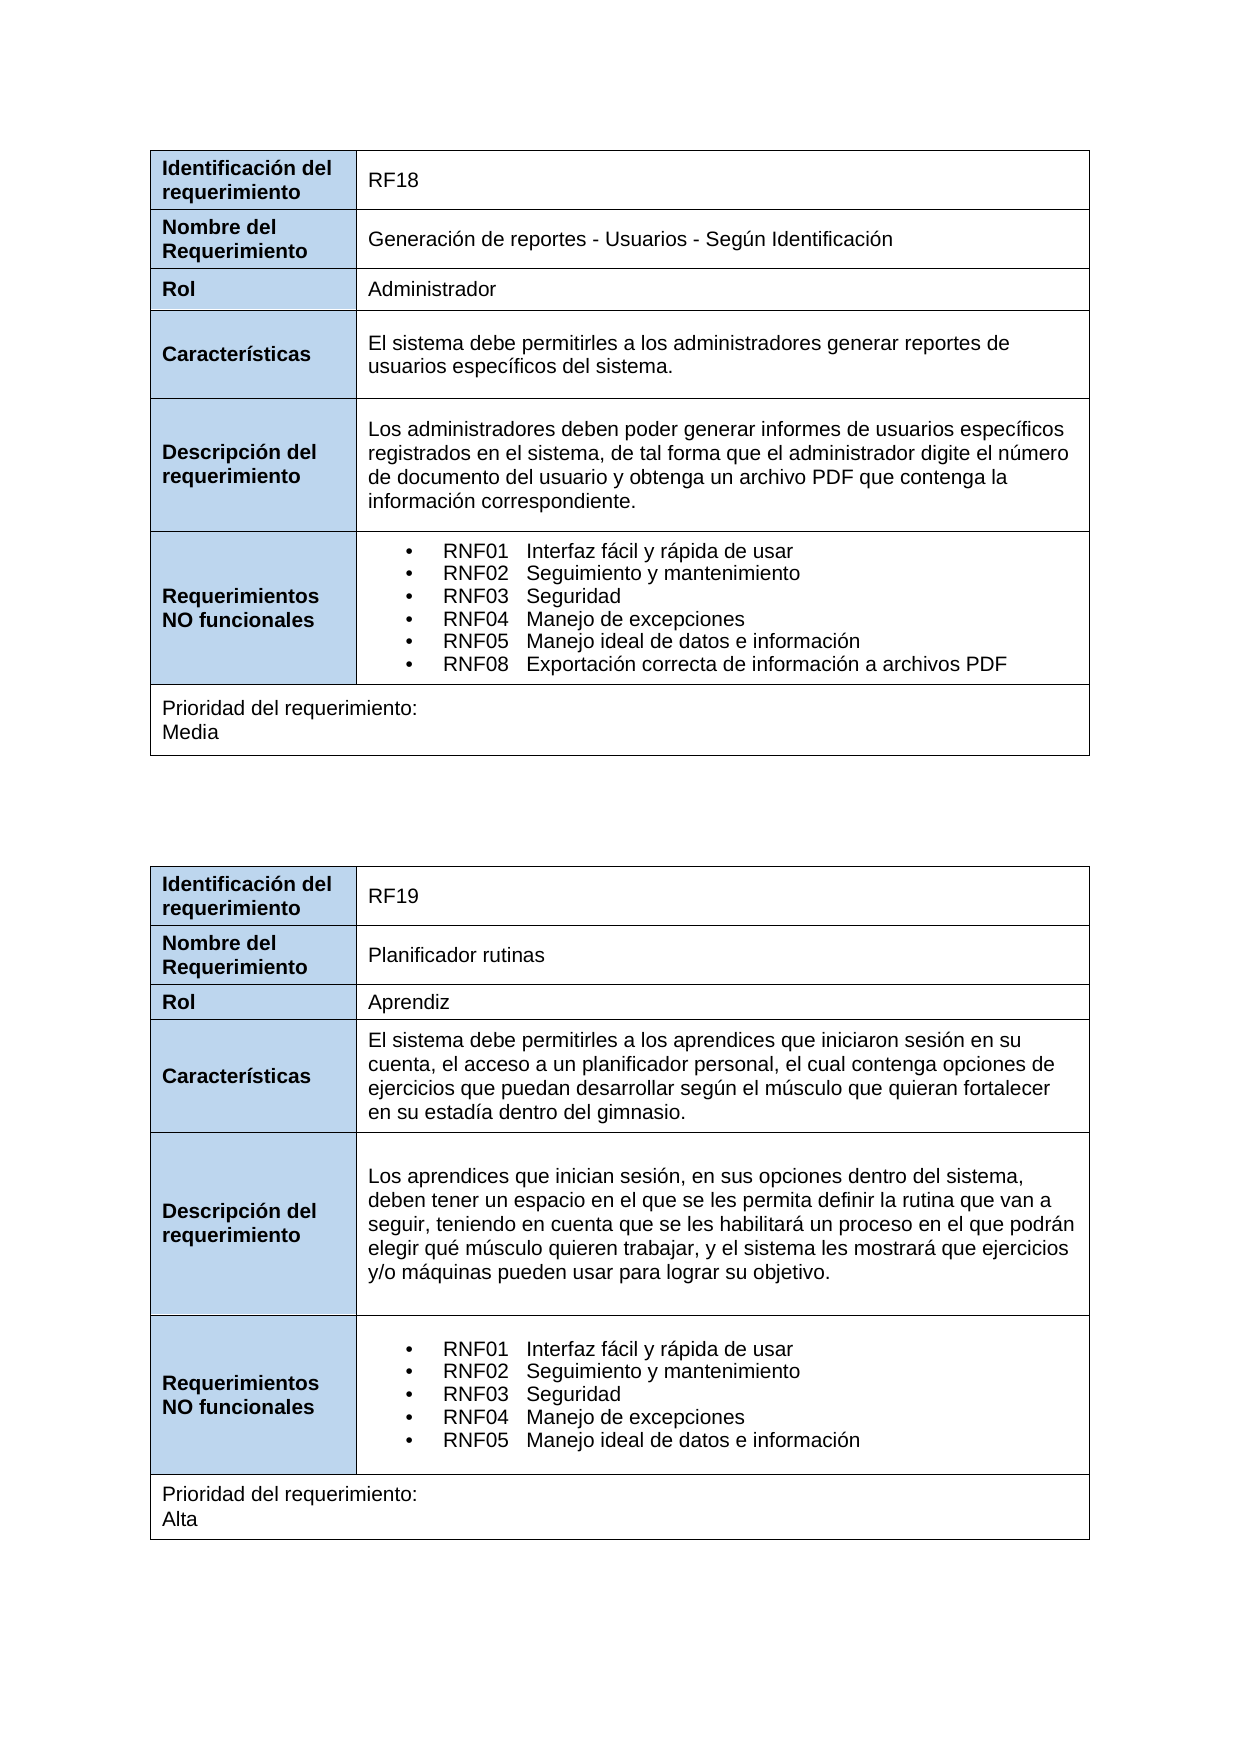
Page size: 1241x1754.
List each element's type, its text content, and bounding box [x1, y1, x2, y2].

table_cell Características [151, 311, 356, 398]
table_cell RNF01 Interfaz fácil y rápida de usar RNF02 Seguimiento y mantenimiento RNF03 Seguridad RNF04 Manejo de excepciones RNF05 Manejo ideal de datos e información [357, 1316, 1089, 1474]
table_cell Los administradores deben poder generar informes de usuarios específicos registrados en el sistema, de tal forma que el administrador digite el número de documento del usuario y obtenga un archivo PDF que contenga la información correspondiente. [357, 399, 1089, 531]
table_cell Descripción del requerimiento [151, 399, 356, 531]
table_cell Características [151, 1020, 356, 1132]
table_cell Generación de reportes - Usuarios - Según Identificación [357, 210, 1089, 268]
table_header RF19 [357, 867, 1089, 925]
table_cell Prioridad del requerimiento: Alta [151, 1475, 1089, 1539]
table_cell RNF01 Interfaz fácil y rápida de usar RNF02 Seguimiento y mantenimiento RNF03 Seguridad RNF04 Manejo de excepciones RNF05 Manejo ideal de datos e información RNF08 Exportación correcta de información a archivos PDF [357, 532, 1089, 684]
table_cell Requerimientos NO funcionales [151, 1316, 356, 1474]
table_cell Administrador [357, 269, 1089, 309]
table_cell Planificador rutinas [357, 926, 1089, 984]
table_cell Requerimientos NO funcionales [151, 532, 356, 684]
table_cell El sistema debe permitirles a los administradores generar reportes de usuarios específicos del sistema. [357, 311, 1089, 398]
table_cell Prioridad del requerimiento: Media [151, 685, 1089, 755]
table_cell Rol [151, 985, 356, 1019]
table_cell Aprendiz [357, 985, 1089, 1019]
table_cell El sistema debe permitirles a los aprendices que iniciaron sesión en su cuenta, el acceso a un planificador personal, el cual contenga opciones de ejercicios que puedan desarrollar según el músculo que quieran fortalecer en su estadía dentro del gimnasio. [357, 1020, 1089, 1132]
table_cell Los aprendices que inician sesión, en sus opciones dentro del sistema, deben tener un espacio en el que se les permita definir la rutina que van a seguir, teniendo en cuenta que se les habilitará un proceso en el que podrán elegir qué músculo quieren trabajar, y el sistema les mostrará que ejercicios y/o máquinas pueden usar para lograr su objetivo. [357, 1133, 1089, 1314]
table_cell Nombre del Requerimiento [151, 926, 356, 984]
table_cell Rol [151, 269, 356, 309]
table_header RF18 [357, 151, 1089, 209]
table_header Identificación del requerimiento [151, 151, 356, 209]
table_header Identificación del requerimiento [151, 867, 356, 925]
table_cell Descripción del requerimiento [151, 1133, 356, 1314]
table_cell Nombre del Requerimiento [151, 210, 356, 268]
